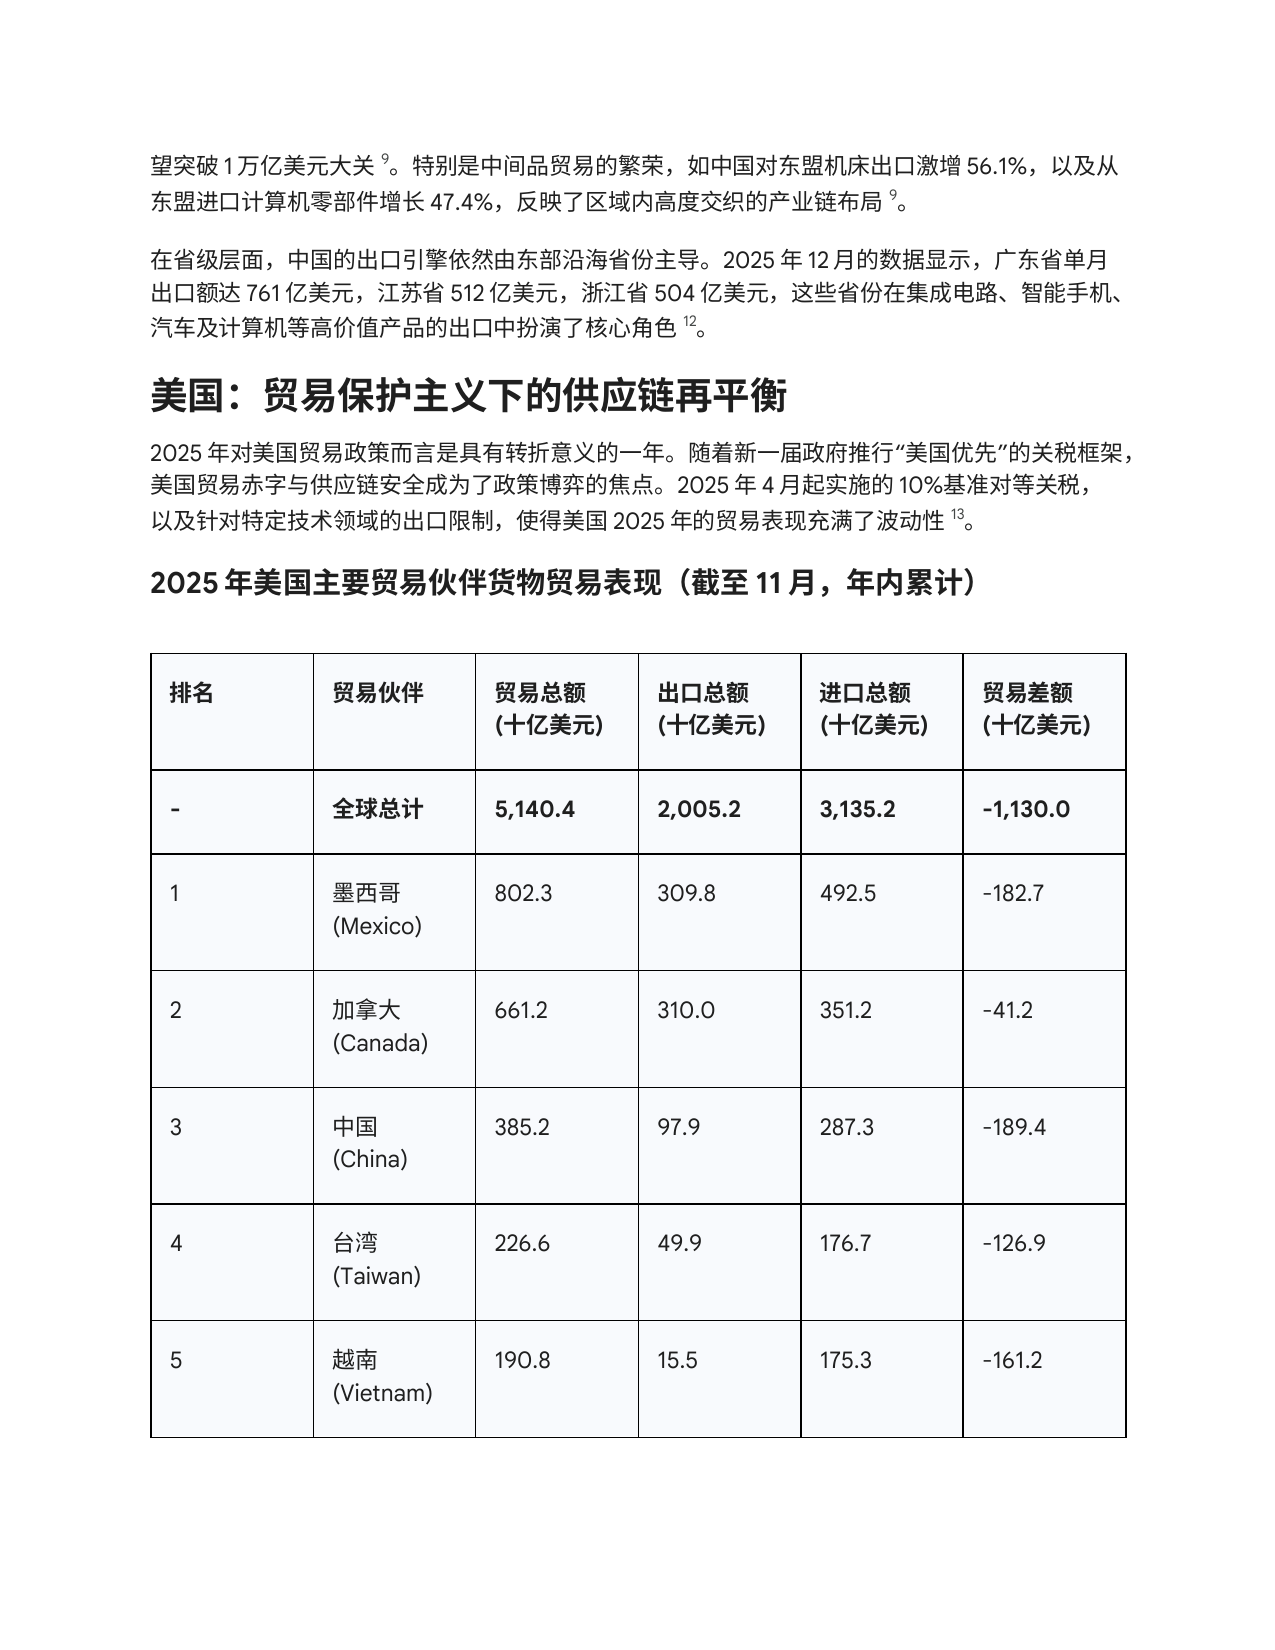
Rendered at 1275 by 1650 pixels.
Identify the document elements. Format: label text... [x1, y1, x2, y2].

table_cell 385.2 [476, 1088, 638, 1203]
table_cell 4 [152, 1205, 313, 1320]
text 2025年对美国贸易政策而言是具有转折意义的一年。随着新一届政府推行“美国优先”的关税框架，美国贸易赤字与供应链安全成为了政策博弈的焦点。2025年4月起实施的10%基准对等关税，以及针对特定技术领域的出口限制，使得美国2025年的贸易表现充满了波动性 13。 [150, 439, 1125, 536]
table_cell 226.6 [476, 1205, 638, 1320]
table_cell 309.8 [639, 855, 800, 970]
table_cell 2,005.2 [639, 771, 800, 853]
table_cell 5,140.4 [476, 771, 638, 853]
table_header 贸易差额 (十亿美元) [964, 654, 1125, 769]
table_cell 15.5 [639, 1321, 800, 1436]
table_cell 1 [152, 855, 313, 970]
table_cell 加拿大 (Canada) [314, 971, 475, 1086]
table_cell 287.3 [802, 1088, 962, 1203]
table_cell 176.7 [802, 1205, 962, 1320]
table_cell 3,135.2 [802, 771, 962, 853]
table_cell 中国 (China) [314, 1088, 475, 1203]
table_cell 190.8 [476, 1321, 638, 1436]
table_cell 97.9 [639, 1088, 800, 1203]
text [150, 150, 1125, 217]
table_cell 351.2 [802, 971, 962, 1086]
table_cell 全球总计 [314, 771, 475, 853]
table_cell 越南 (Vietnam) [314, 1321, 475, 1436]
table_cell 3 [152, 1088, 313, 1203]
text 在省级层面，中国的出口引擎依然由东部沿海省份主导。2025年12月的数据显示，广东省单月出口额达761亿美元，江苏省512亿美元，浙江省504亿美元，这些省份在集成电路、智能手机、汽车及计算机等高价值产品的出口中扮演了核心角色 12。 [150, 246, 1125, 344]
table_cell -182.7 [964, 855, 1125, 970]
table_header 出口总额 (十亿美元) [639, 654, 800, 769]
table_header 贸易总额 (十亿美元) [476, 654, 638, 769]
table_cell -41.2 [964, 971, 1125, 1086]
table_cell -1,130.0 [964, 771, 1125, 853]
table_cell -161.2 [964, 1321, 1125, 1436]
table_header 排名 [152, 654, 313, 769]
table_cell 5 [152, 1321, 313, 1436]
table_cell 492.5 [802, 855, 962, 970]
table_cell 310.0 [639, 971, 800, 1086]
table_cell 175.3 [802, 1321, 962, 1436]
table_cell 2 [152, 971, 313, 1086]
table_cell -126.9 [964, 1205, 1125, 1320]
table_cell 台湾 (Taiwan) [314, 1205, 475, 1320]
table_cell -189.4 [964, 1088, 1125, 1203]
table_cell 661.2 [476, 971, 638, 1086]
table_header 进口总额 (十亿美元) [802, 654, 962, 769]
table_cell - [152, 771, 313, 853]
subtitle 2025年美国主要贸易伙伴货物贸易表现（截至11月，年内累计） [150, 566, 1125, 602]
table_cell 墨西哥 (Mexico) [314, 855, 475, 970]
table_cell 49.9 [639, 1205, 800, 1320]
table_cell 802.3 [476, 855, 638, 970]
table_header 贸易伙伴 [314, 654, 475, 769]
subtitle 美国：贸易保护主义下的供应链再平衡 [150, 373, 1125, 420]
